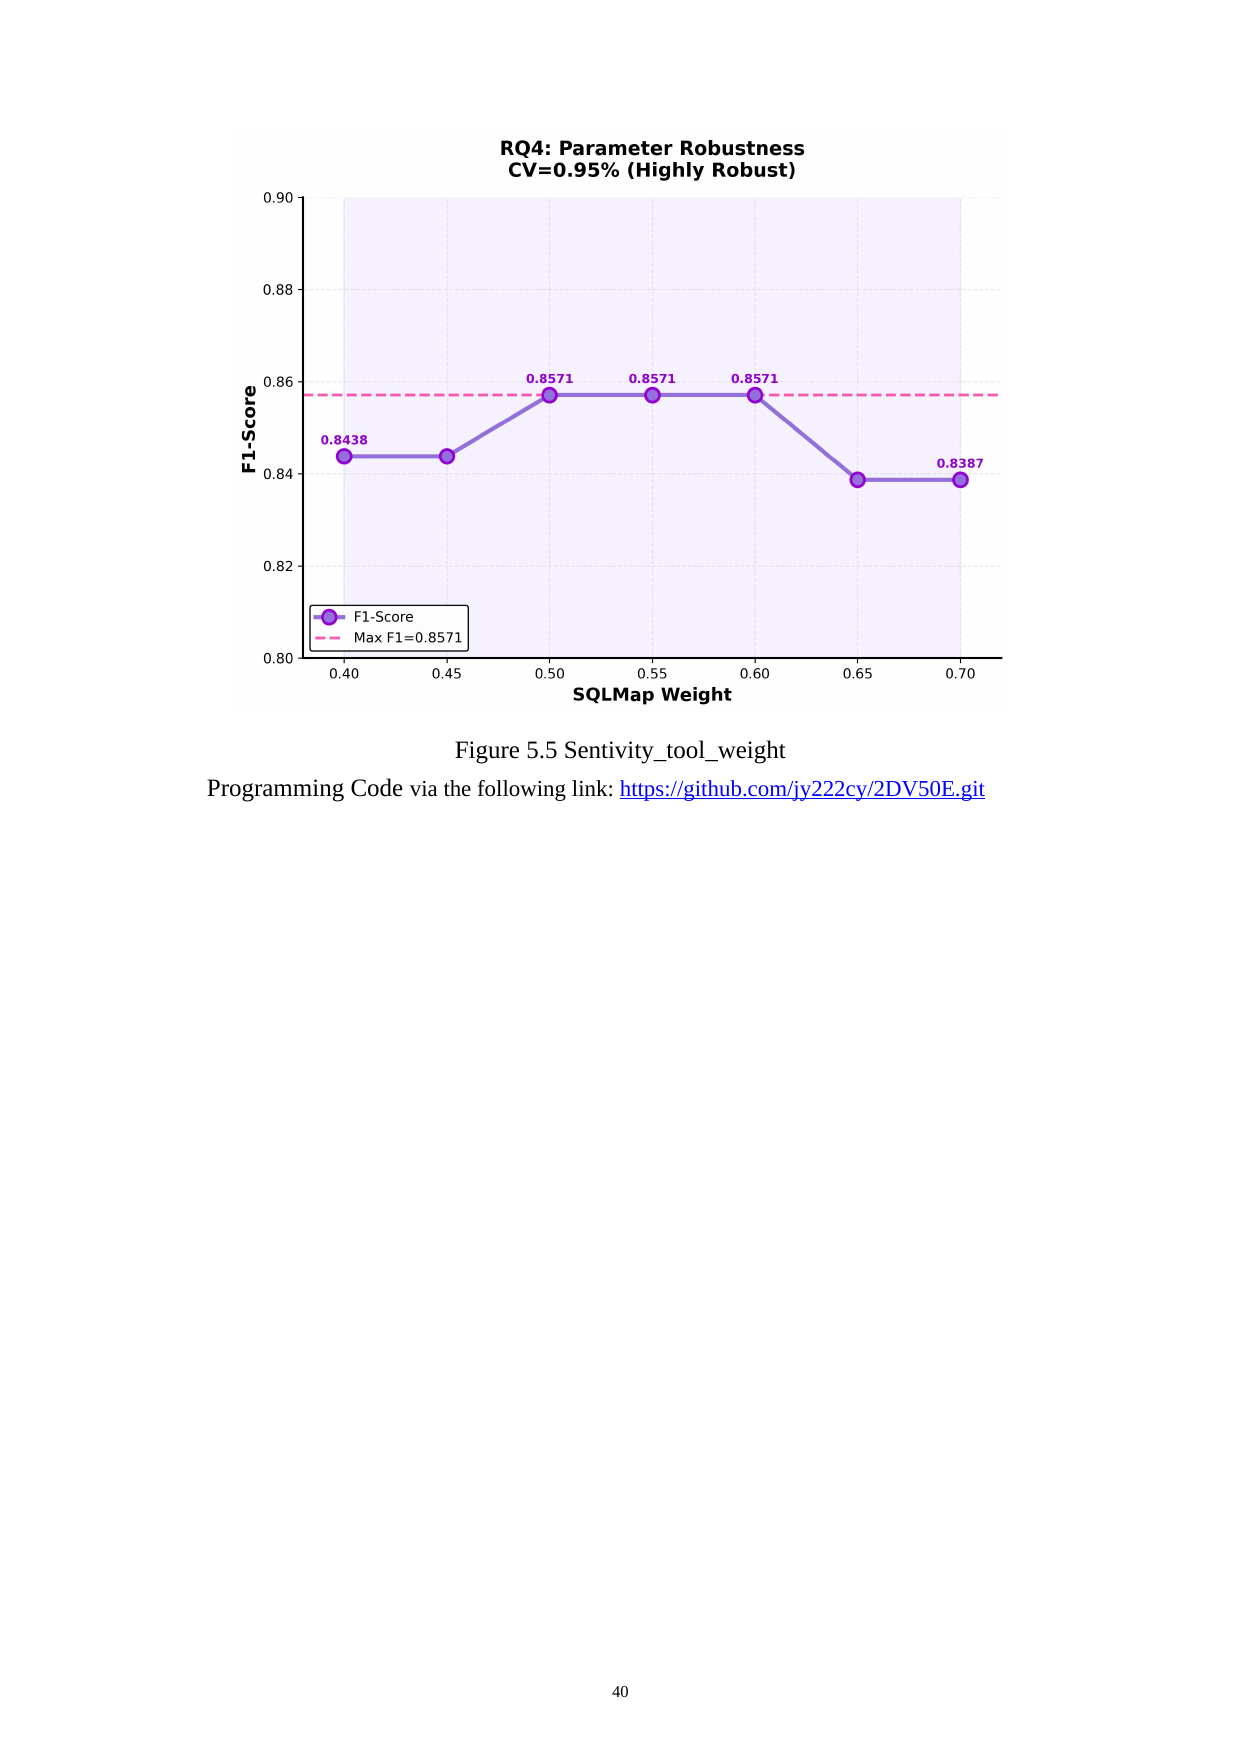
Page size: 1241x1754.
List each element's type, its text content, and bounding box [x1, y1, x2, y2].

picture [230, 131, 1011, 714]
text Figure 5.5 Sentivity_tool_weight [177, 731, 1063, 768]
text Programming Code via the following link: https://github.com/jy222cy/2DV50E.git [177, 768, 1063, 806]
